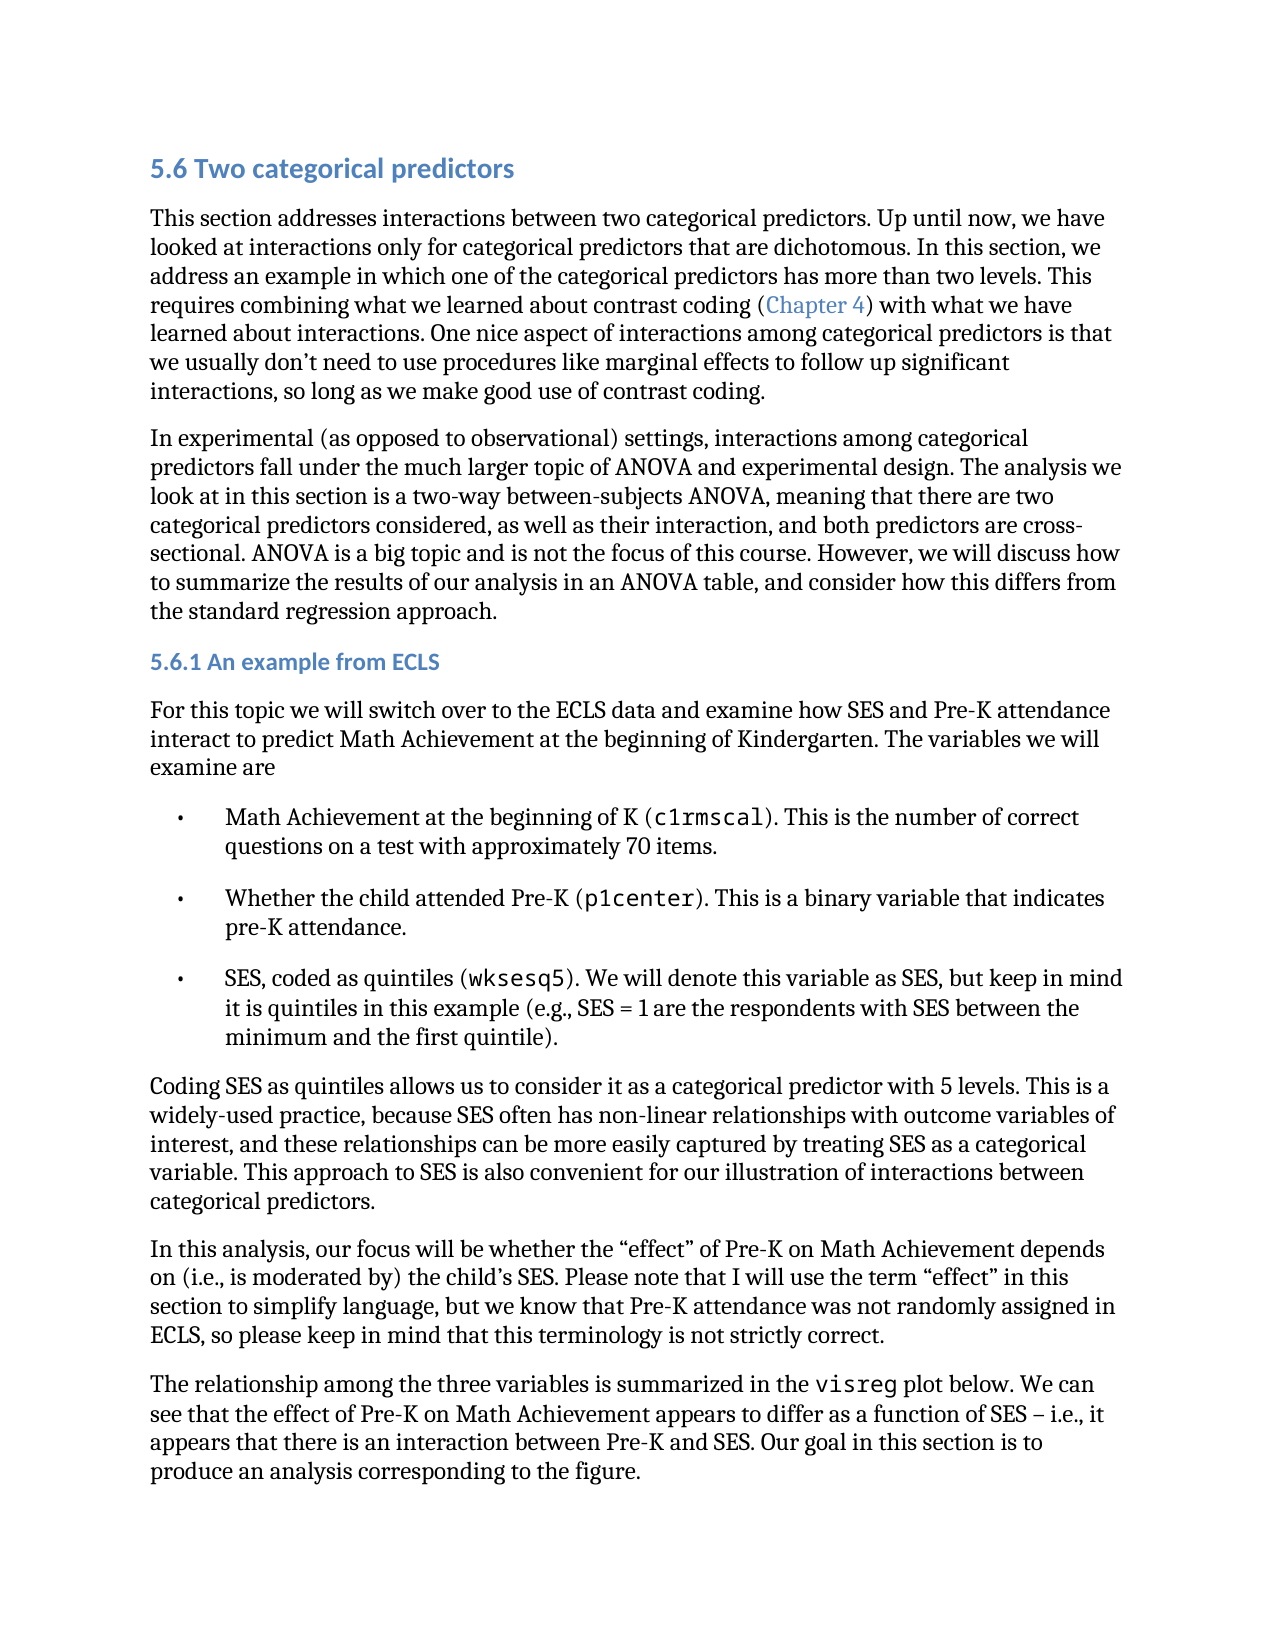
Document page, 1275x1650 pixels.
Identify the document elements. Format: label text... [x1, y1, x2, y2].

list Math Achievement at the beginning of K (c1rmscal). This is the number of correct questions on a test with approximately 70 items. [175, 801, 1125, 861]
text Coding SES as quintiles allows us to consider it as a categorical predictor with 5 levels. This is a widely-used practice, because SES often has non-linear relationships with outcome variables of interest, and these relationships can be more easily captured by treating SES as a categorical variable. This approach to SES is also convenient for our illustration of interactions between categorical predictors. [150, 1072, 1125, 1216]
text This section addresses interactions between two categorical predictors. Up until now, we have looked at interactions only for categorical predictors that are dichotomous. In this section, we address an example in which one of the categorical predictors has more than two levels. This requires combining what we learned about contrast coding (Chapter 4) with what we have learned about interactions. One nice aspect of interactions among categorical predictors is that we usually don’t need to use procedures like marginal effects to follow up significant interactions, so long as we make good use of contrast coding. [150, 204, 1125, 406]
subtitle 5.6 Two categorical predictors [150, 150, 1125, 186]
text For this topic we will switch over to the ECLS data and examine how SES and Pre-K attendance interact to predict Math Achievement at the beginning of Kindergarten. The variables we will examine are [150, 696, 1125, 782]
text The relationship among the three variables is summarized in the visreg plot below. We can see that the effect of Pre-K on Math Achievement appears to differ as a function of SES – i.e., it appears that there is an interaction between Pre-K and SES. Our goal in this section is to produce an analysis corresponding to the figure. [150, 1368, 1125, 1486]
text In this analysis, our focus will be whether the “effect” of Pre-K on Math Achievement depends on (i.e., is moderated by) the child’s SES. Please note that I will use the term “effect” in this section to simplify language, but we know that Pre-K attendance was not randomly assigned in ECLS, so please keep in mind that this terminology is not strictly correct. [150, 1234, 1125, 1349]
text In experimental (as opposed to observational) settings, interactions among categorical predictors fall under the much larger topic of ANOVA and experimental design. The analysis we look at in this section is a two-way between-subjects ANOVA, meaning that there are two categorical predictors considered, as well as their interaction, and both predictors are cross-sectional. ANOVA is a big topic and is not the focus of this course. However, we will discuss how to summarize the results of our analysis in an ANOVA table, and consider how this differs from the standard regression approach. [150, 424, 1125, 626]
subtitle 5.6.1 An example from ECLS [150, 646, 1125, 677]
list SES, coded as quintiles (wksesq5). We will denote this variable as SES, but keep in mind it is quintiles in this example (e.g., SES = 1 are the respondents with SES between the minimum and the first quintile). [175, 962, 1125, 1051]
list Whether the child attended Pre-K (p1center). This is a binary variable that indicates pre-K attendance. [175, 882, 1125, 942]
